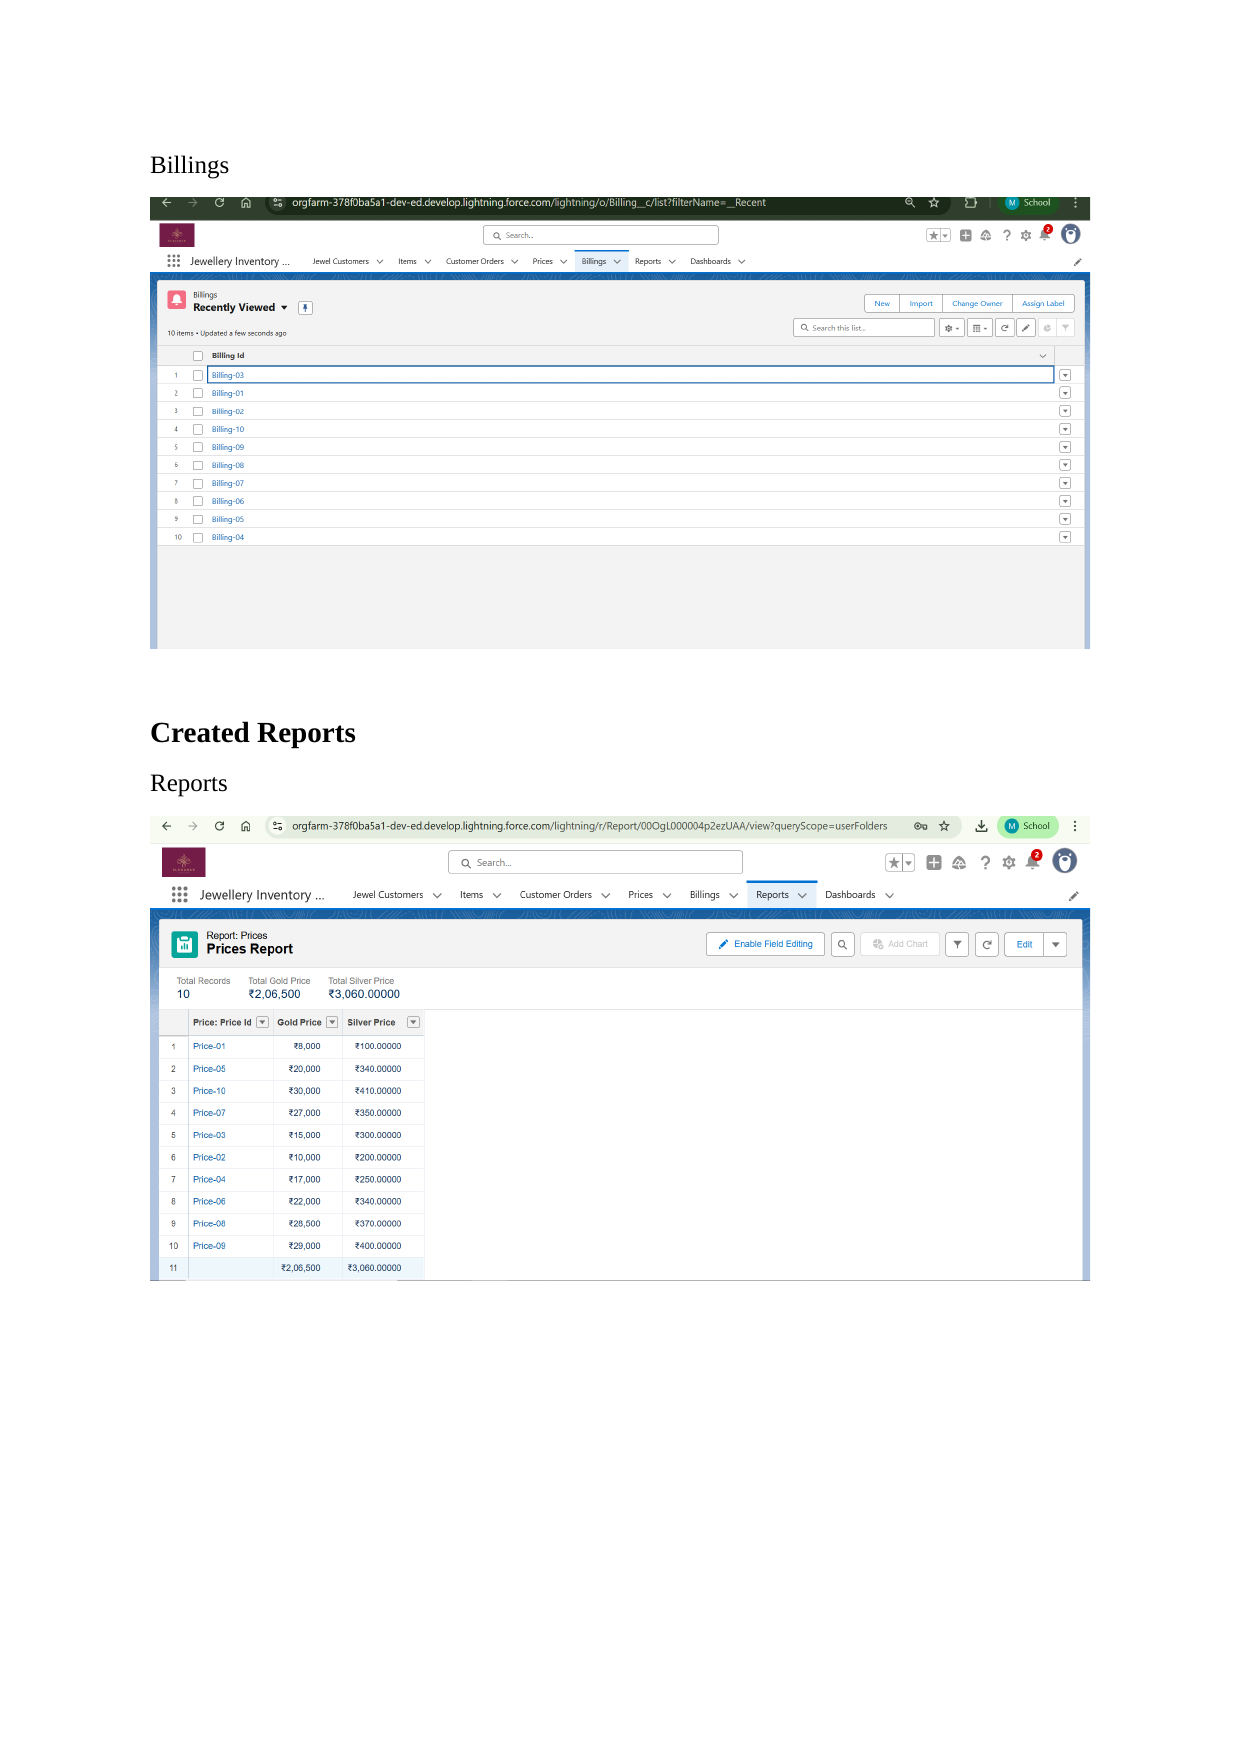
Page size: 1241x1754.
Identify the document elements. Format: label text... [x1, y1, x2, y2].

picture [150, 197, 1091, 649]
text Billings [150, 150, 1090, 179]
picture [150, 816, 1091, 1281]
text Reports [150, 768, 1090, 797]
text Created Reports [150, 716, 1090, 749]
